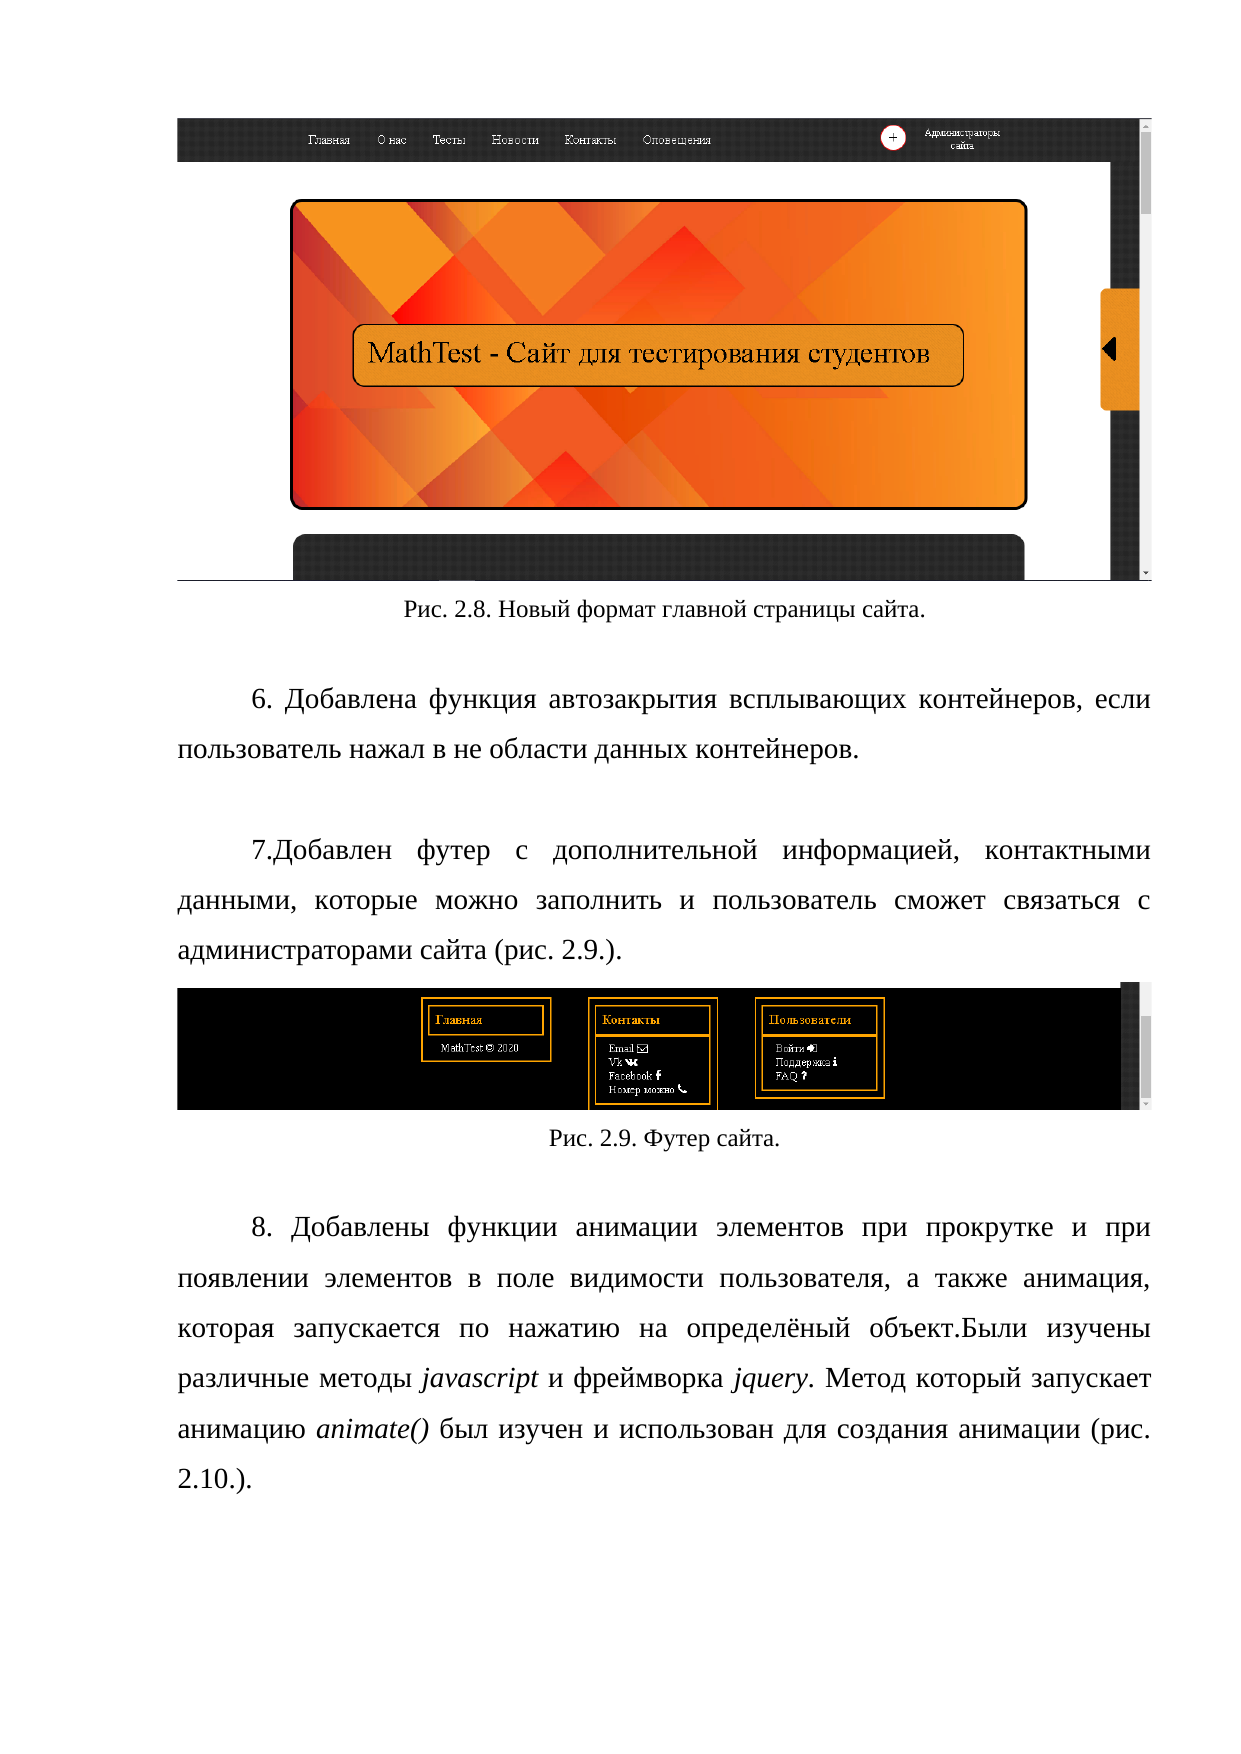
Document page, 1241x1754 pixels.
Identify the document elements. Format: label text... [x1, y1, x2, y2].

text Рис. 2.9. Футер сайта. [177, 1123, 1152, 1152]
text 8. Добавлены функции анимации элементов при прокрутке и при появлении элементов в поле видимости пользователя, а также анимация, которая запускается по нажатию на определёный объект.Были изучены различные методы javascript и фреймворка jquery. Метод который запускает анимацию animate() был изучен и использован для создания анимации (рис. 2.10.). [177, 1209, 1152, 1494]
picture [177, 982, 1152, 1110]
text Рис. 2.8. Новый формат главной страницы сайта. [177, 594, 1152, 623]
text 7.Добавлен футер с дополнительной информацией, контактными данными, которые можно заполнить и пользователь сможет связаться с администраторами сайта (рис. 2.9.). [177, 832, 1152, 966]
text 6. Добавлена функция автозакрытия всплывающих контейнеров, если пользователь нажал в не области данных контейнеров. [177, 681, 1152, 765]
picture [177, 118, 1152, 581]
